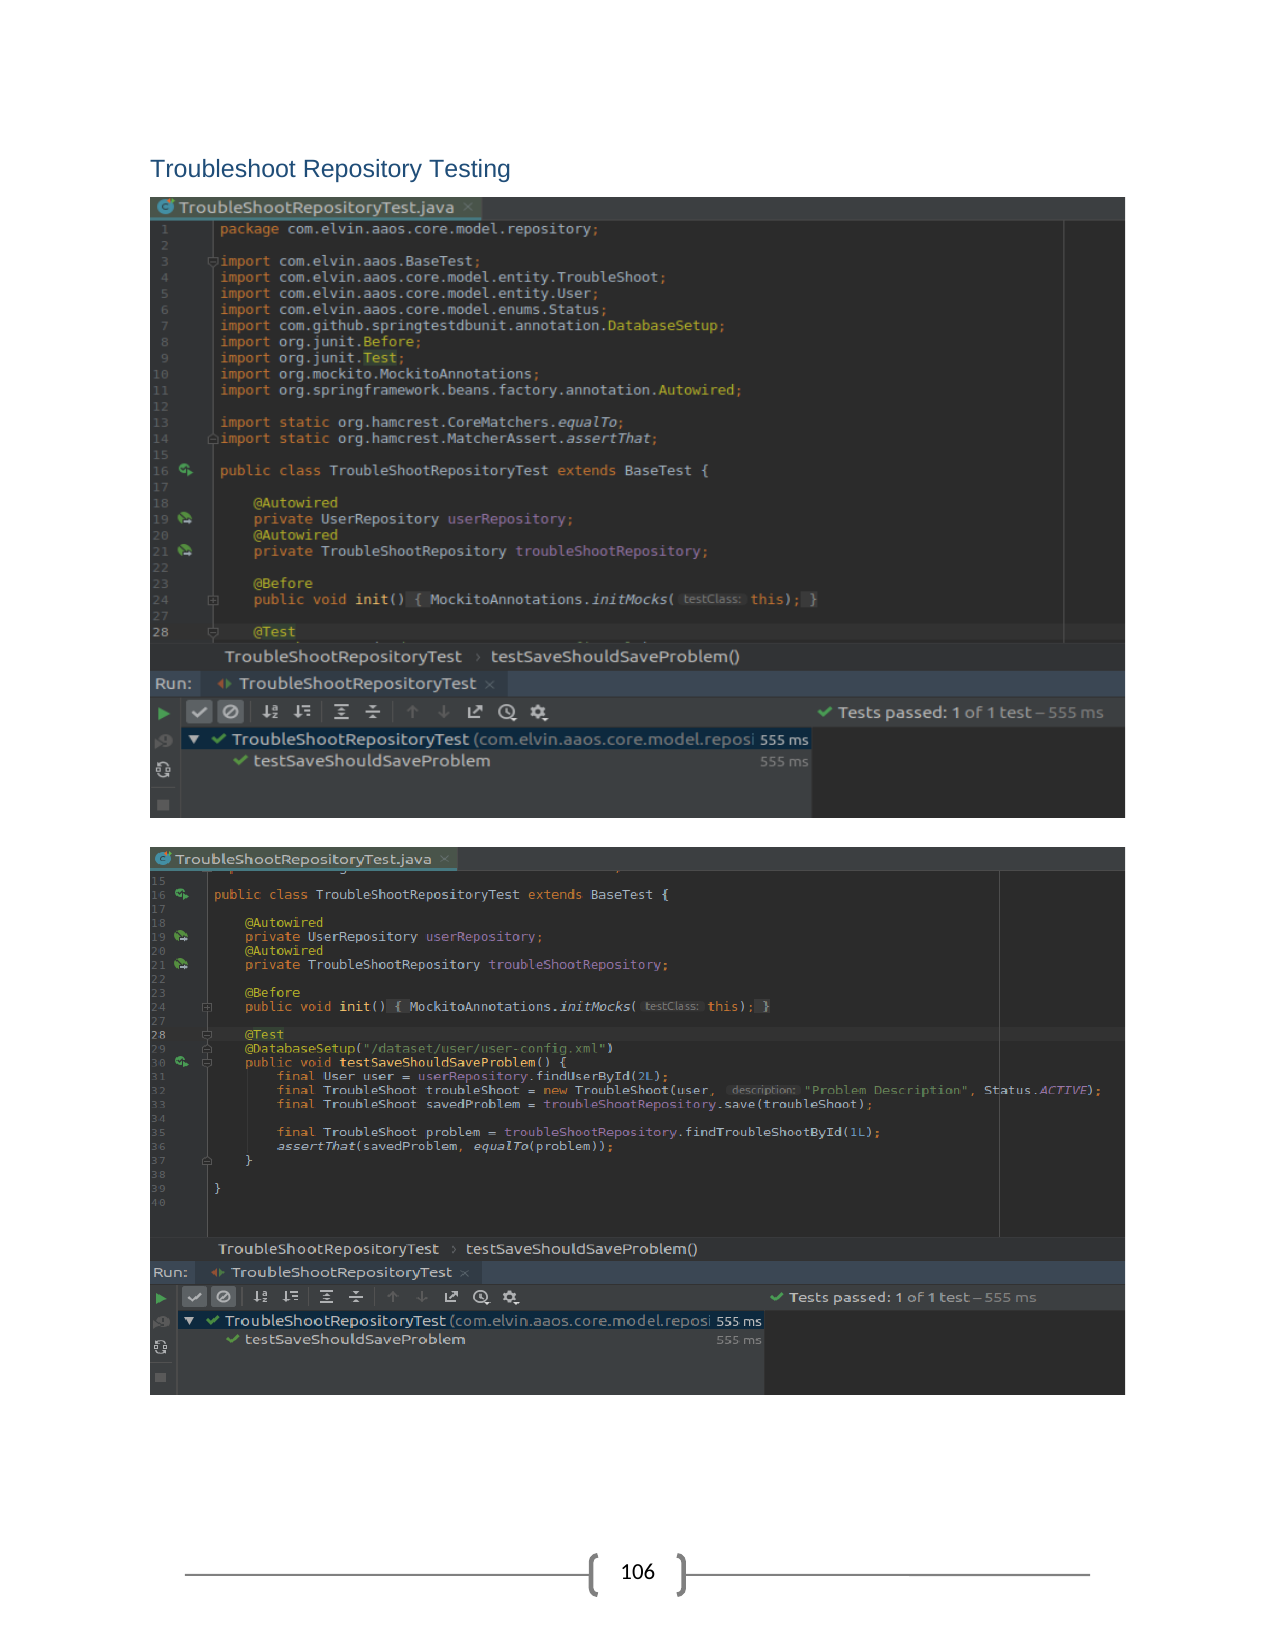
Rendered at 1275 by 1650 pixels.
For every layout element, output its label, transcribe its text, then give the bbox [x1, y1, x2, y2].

text Troubleshoot Repository Testing [150, 154, 1125, 183]
picture [150, 197, 1125, 818]
picture [150, 847, 1125, 1395]
